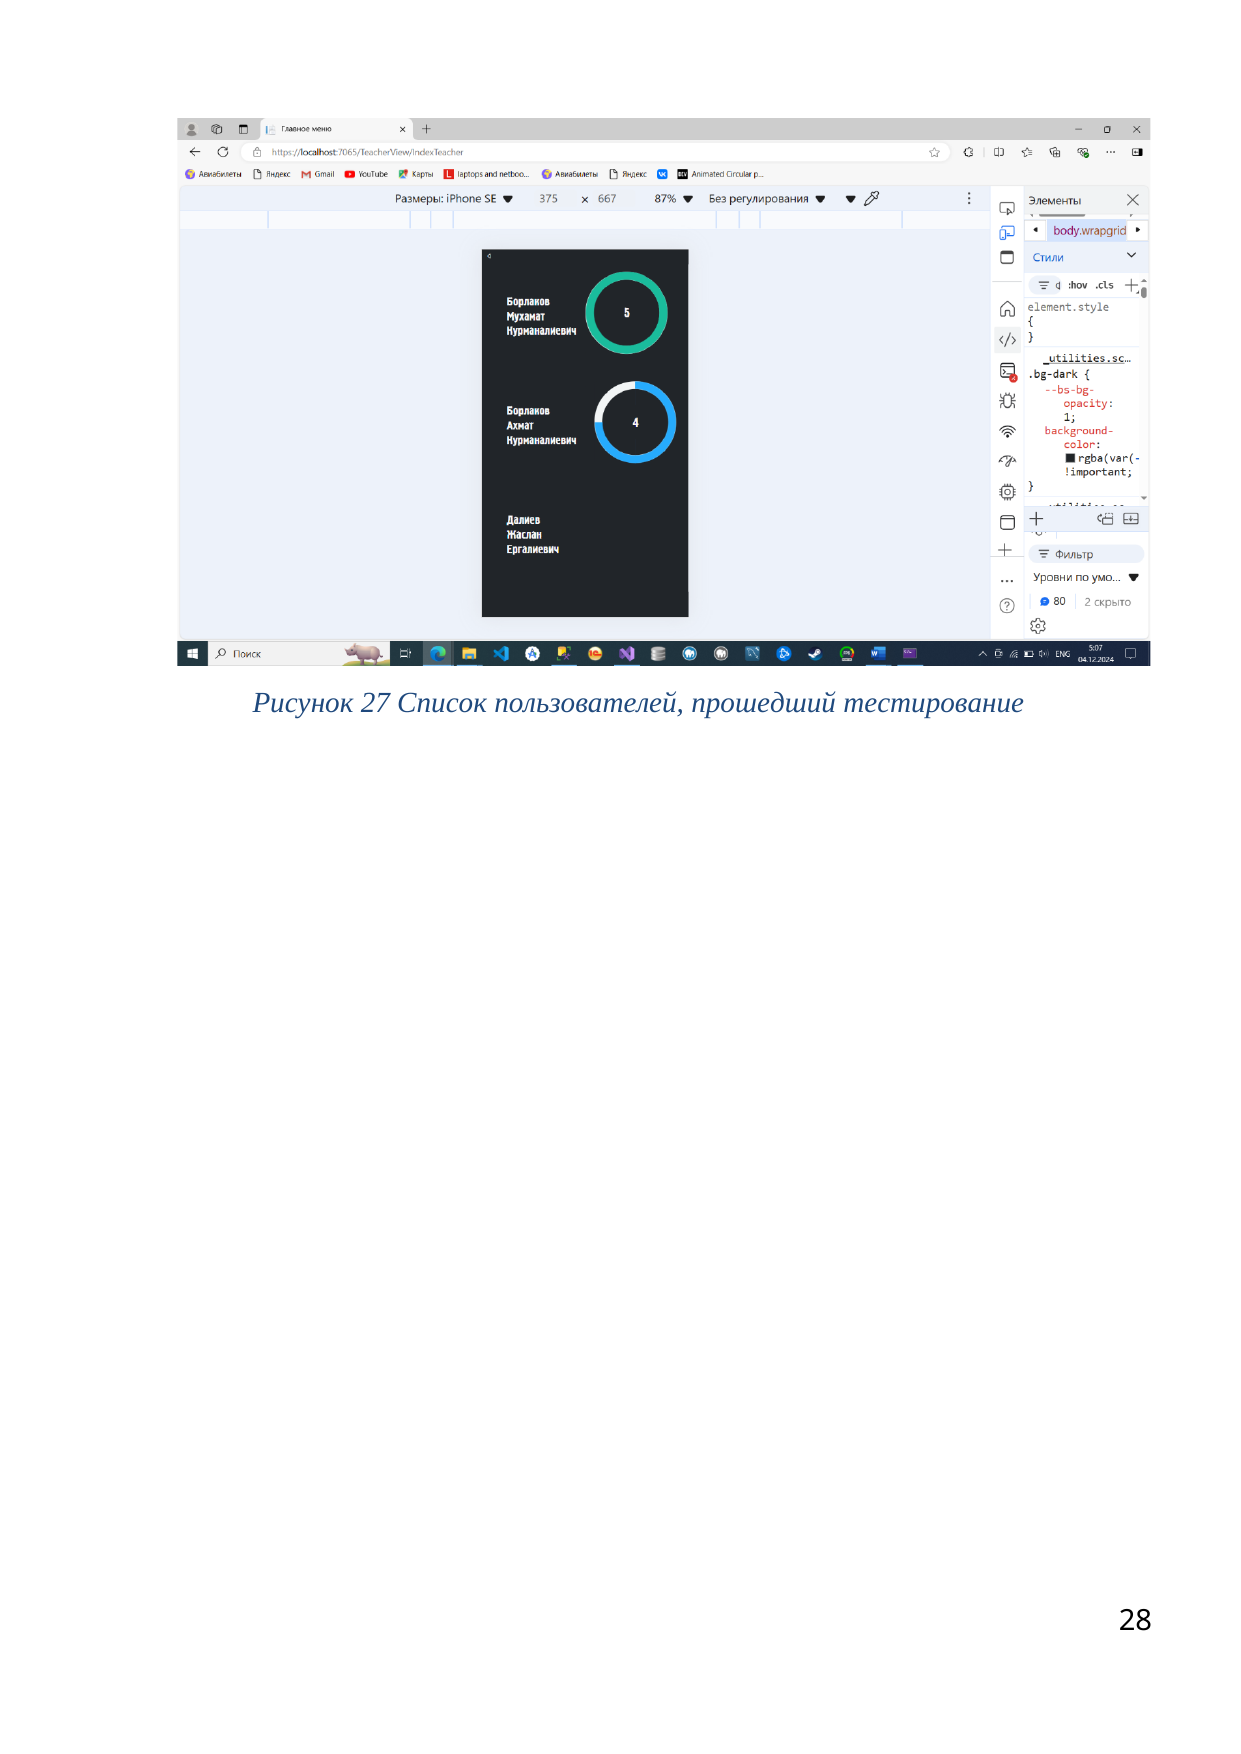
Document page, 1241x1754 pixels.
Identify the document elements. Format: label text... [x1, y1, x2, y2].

text Рисунок 27 Список пользователей, прошедший тестирование [177, 685, 1152, 719]
picture [177, 118, 1151, 666]
